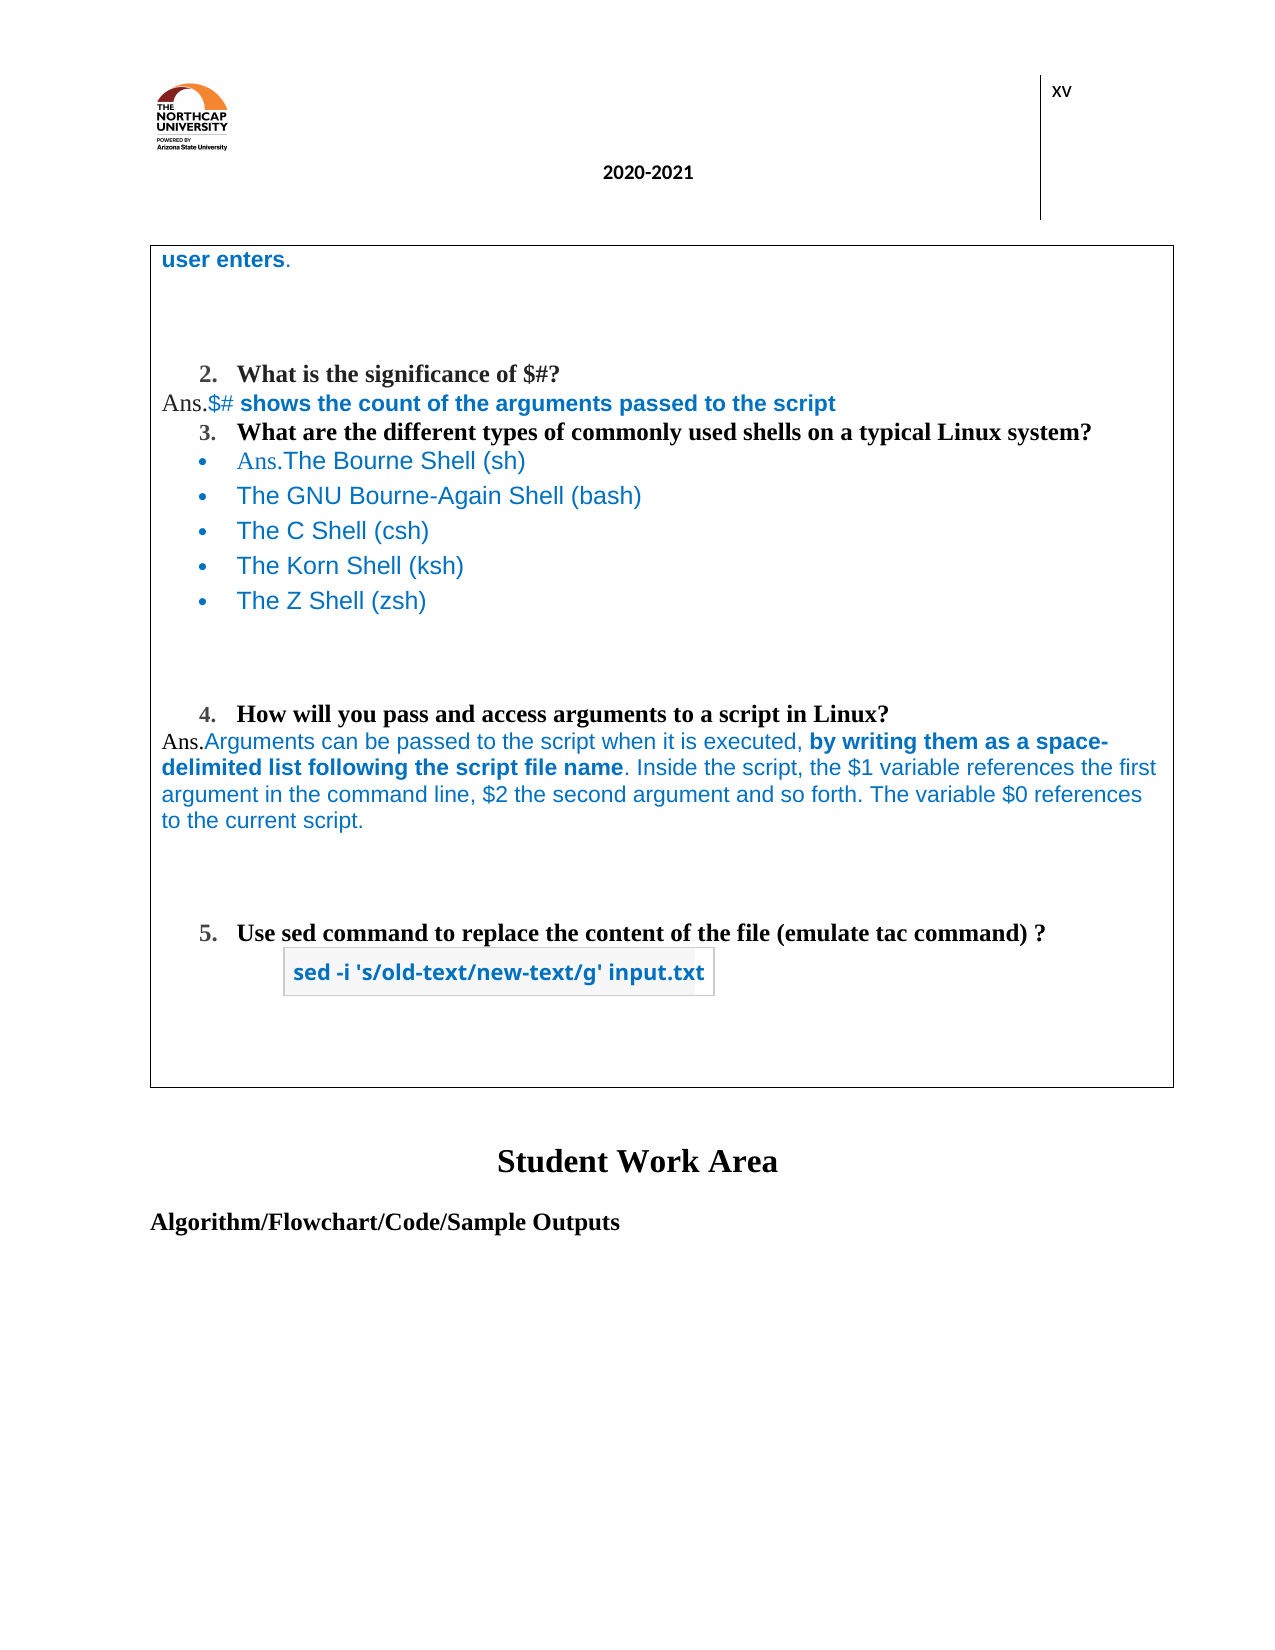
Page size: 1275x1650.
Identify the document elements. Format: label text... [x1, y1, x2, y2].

text Student Work Area [150, 1142, 1125, 1180]
text Algorithm/Flowchart/Code/Sample Outputs [150, 1207, 1125, 1235]
picture [150, 75, 235, 160]
